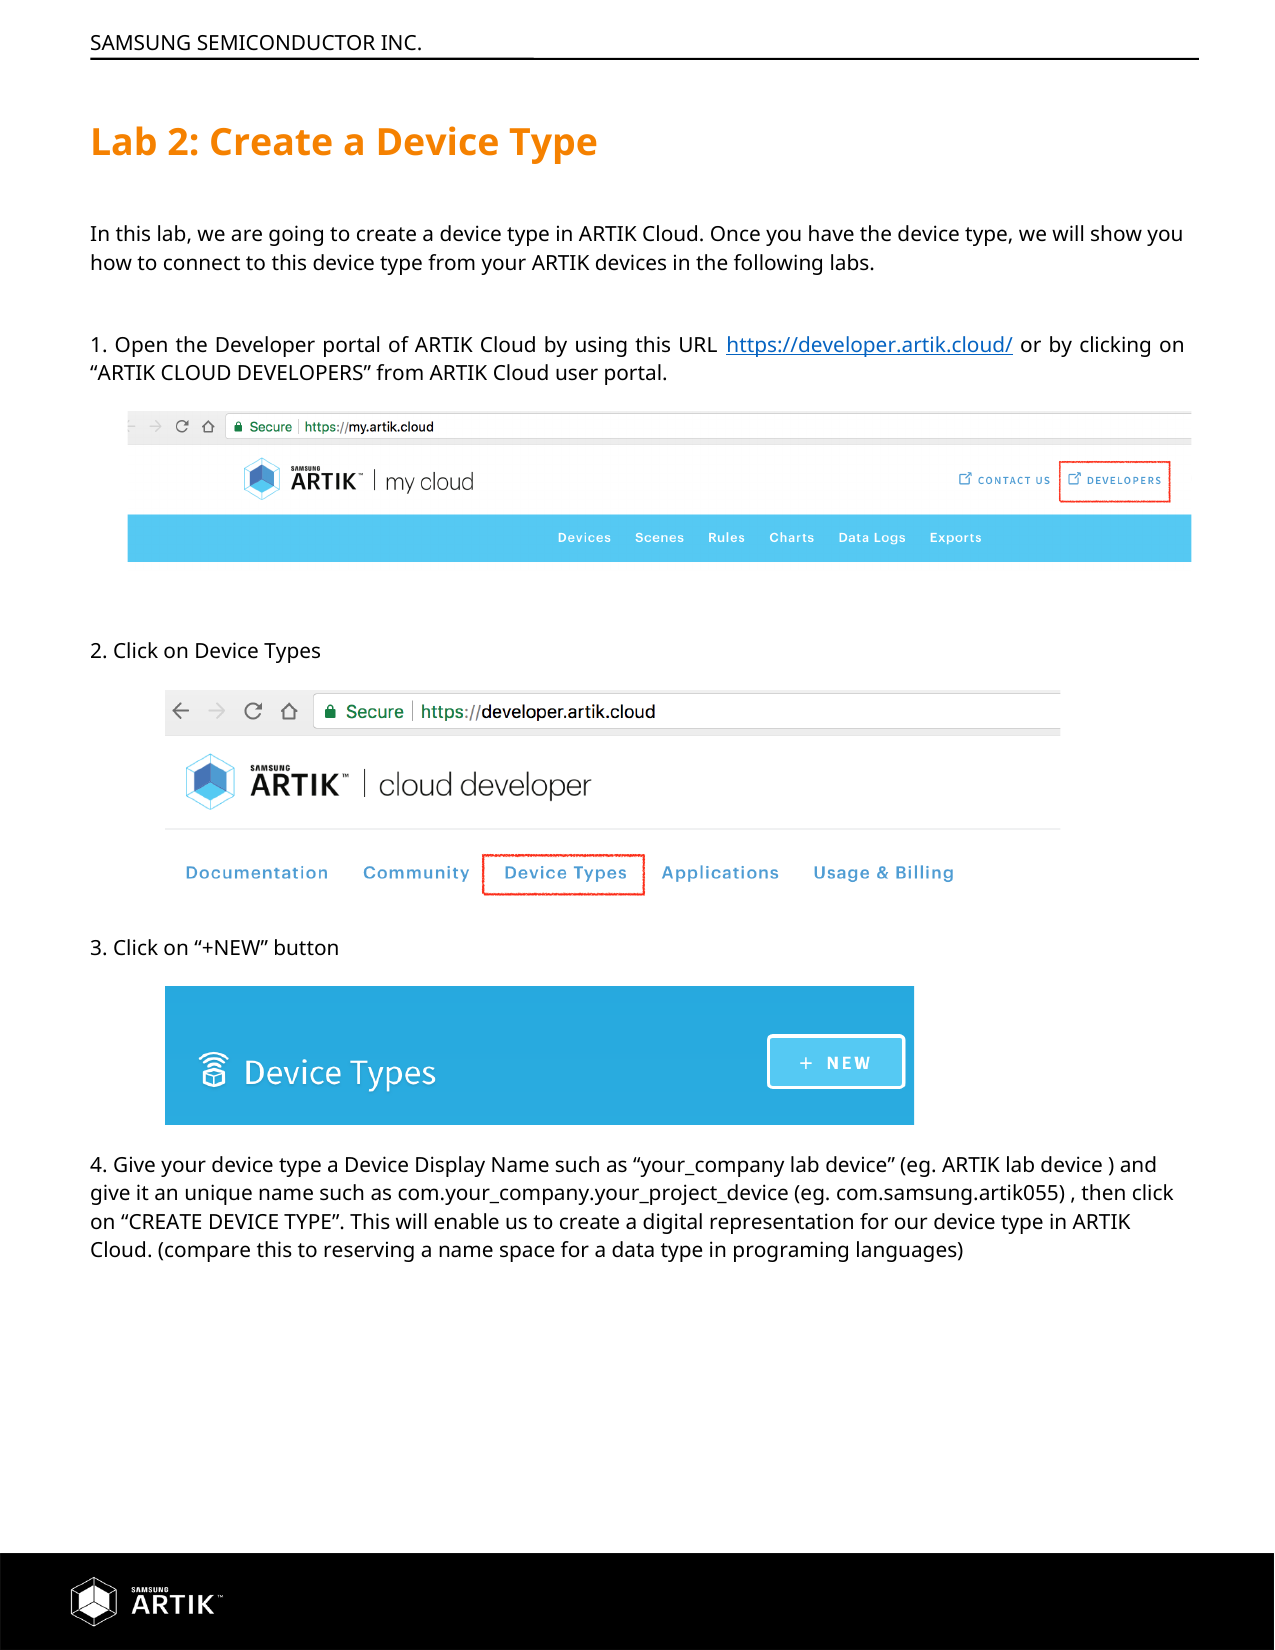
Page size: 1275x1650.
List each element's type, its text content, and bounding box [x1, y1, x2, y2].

picture [127, 411, 1192, 571]
text 1. Open the Developer portal of ARTIK Cloud by using this URL https://developer.artik.cloud/ or by clicking on “ARTIK CLOUD DEVELOPERS” from ARTIK Cloud user portal. [90, 330, 1185, 387]
picture [0, 1553, 1274, 1650]
list 3. Click on “+NEW” button [90, 933, 1185, 961]
subtitle Lab 2: Create a Device Type [90, 115, 1185, 166]
picture [165, 690, 1061, 908]
list 2. Click on Device Types [90, 637, 1185, 665]
picture [165, 986, 915, 1125]
list 4. Give your device type a Device Display Name such as “your_company lab device” (eg. ARTIK lab device ) and give it an unique name such as com.your_company.your_project_device (eg. com.samsung.artik055) , then click on “CREATE DEVICE TYPE”. This will enable us to create a digital representation for our device type in ARTIK Cloud. (compare this to reserving a name space for a data type in programing languages) [90, 1150, 1185, 1264]
text In this lab, we are going to create a device type in ARTIK Cloud. Once you have the device type, we will show you how to connect to this device type from your ARTIK devices in the following labs. [90, 219, 1185, 276]
